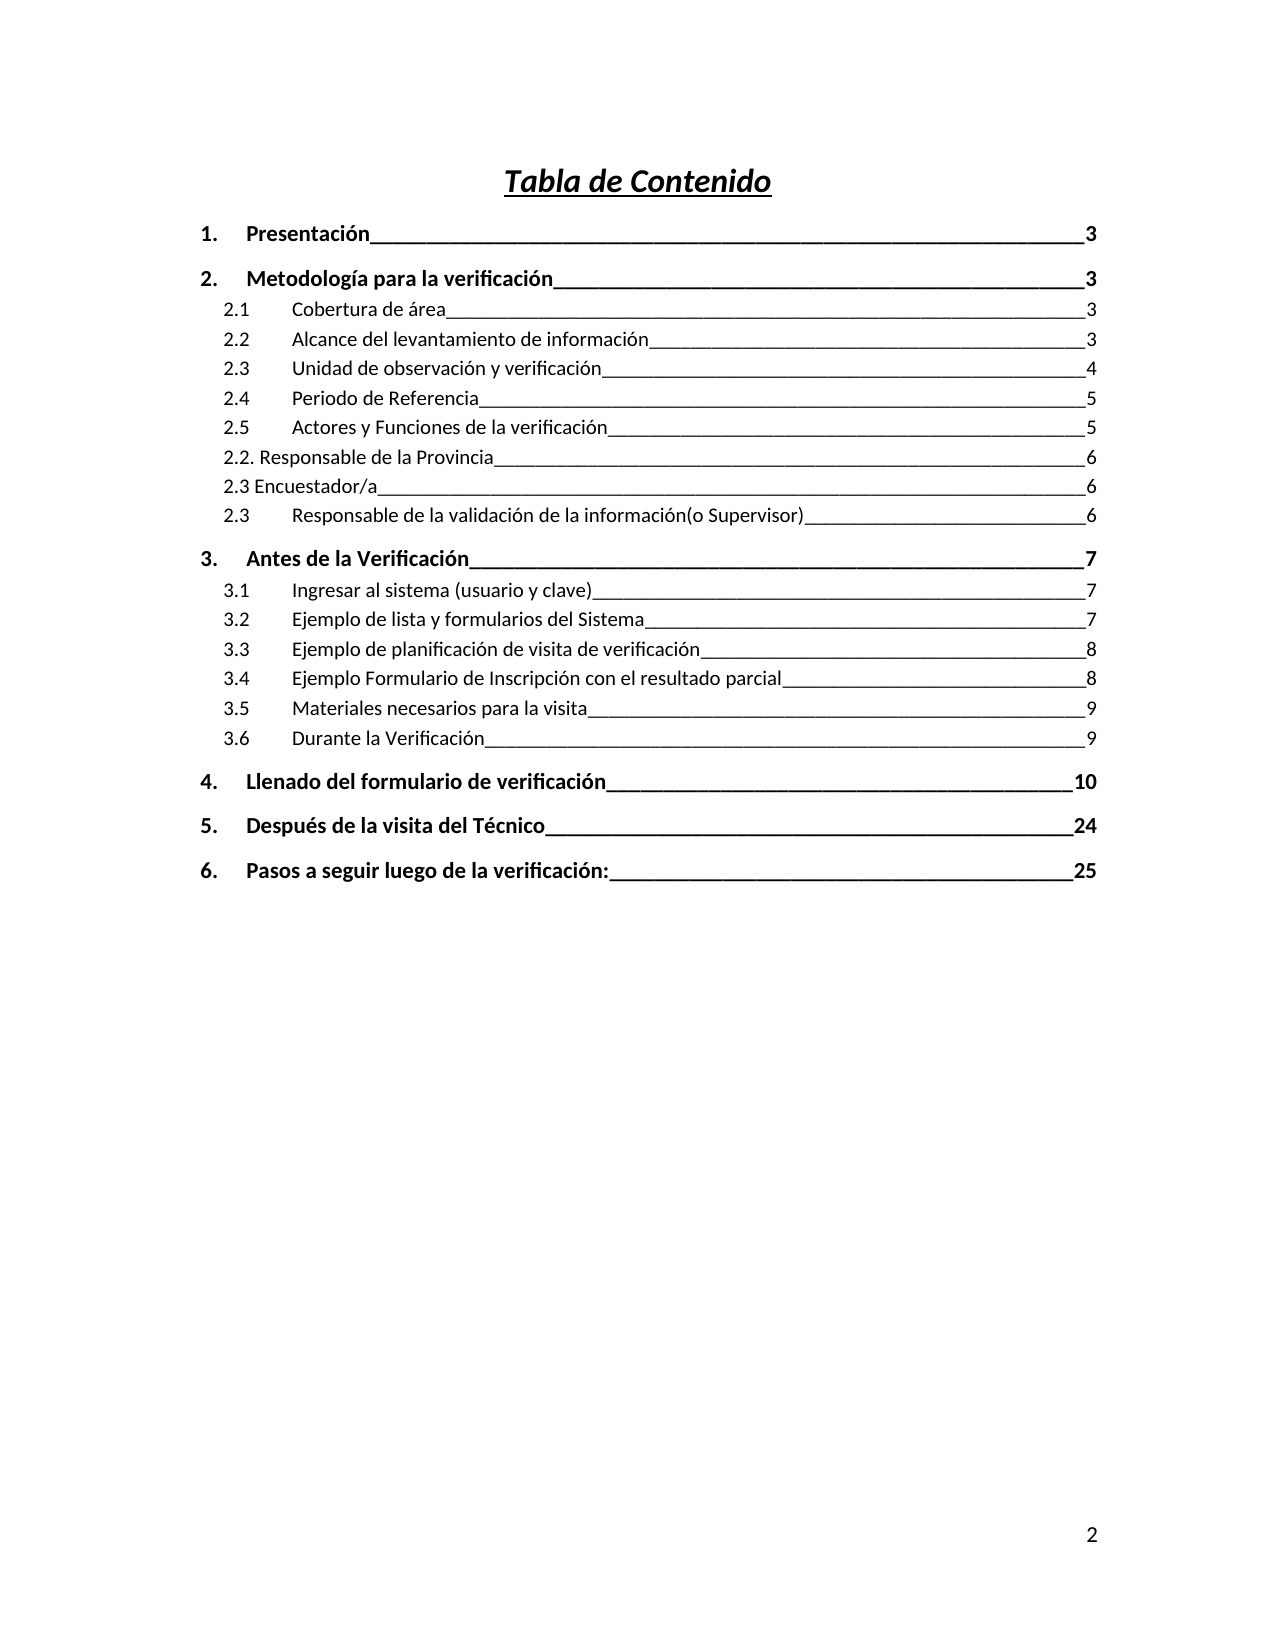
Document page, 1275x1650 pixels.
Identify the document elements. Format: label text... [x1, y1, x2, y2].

text 2.1 Cobertura de área 3 [223, 296, 1098, 322]
text 3.2 Ejemplo de lista y formularios del Sistema 7 [223, 606, 1098, 632]
text 2.3 Unidad de observación y verificación 4 [223, 355, 1098, 381]
text 2.3 Responsable de la validación de la información(o Supervisor) 6 [223, 502, 1098, 528]
text 3.6 Durante la Verificación 9 [223, 725, 1098, 750]
text 2.2 Alcance del levantamiento de información 3 [223, 326, 1098, 351]
text 2.2. Responsable de la Provincia 6 [223, 444, 1098, 469]
text 4. Llenado del formulario de verificación 10 [200, 767, 1098, 795]
text 2.5 Actores y Funciones de la verificación 5 [223, 414, 1098, 440]
text 3.3 Ejemplo de planificación de visita de verificación 8 [223, 636, 1098, 661]
text 2.4 Periodo de Referencia 5 [223, 385, 1098, 410]
text 5. Después de la visita del Técnico 24 [200, 811, 1098, 839]
text 3.5 Materiales necesarios para la visita 9 [223, 695, 1098, 721]
text 3.4 Ejemplo Formulario de Inscripción con el resultado parcial 8 [223, 666, 1098, 691]
text 2.3 Encuestador/a 6 [223, 473, 1098, 499]
text 3.1 Ingresar al sistema (usuario y clave) 7 [223, 577, 1098, 602]
text 2. Metodología para la verificación 3 [200, 264, 1098, 292]
text 6. Pasos a seguir luego de la verificación: 25 [200, 856, 1098, 884]
text 1. Presentación 3 [200, 219, 1098, 247]
text 3. Antes de la Verificación 7 [200, 544, 1098, 573]
text Tabla de Contenido [177, 160, 1098, 201]
